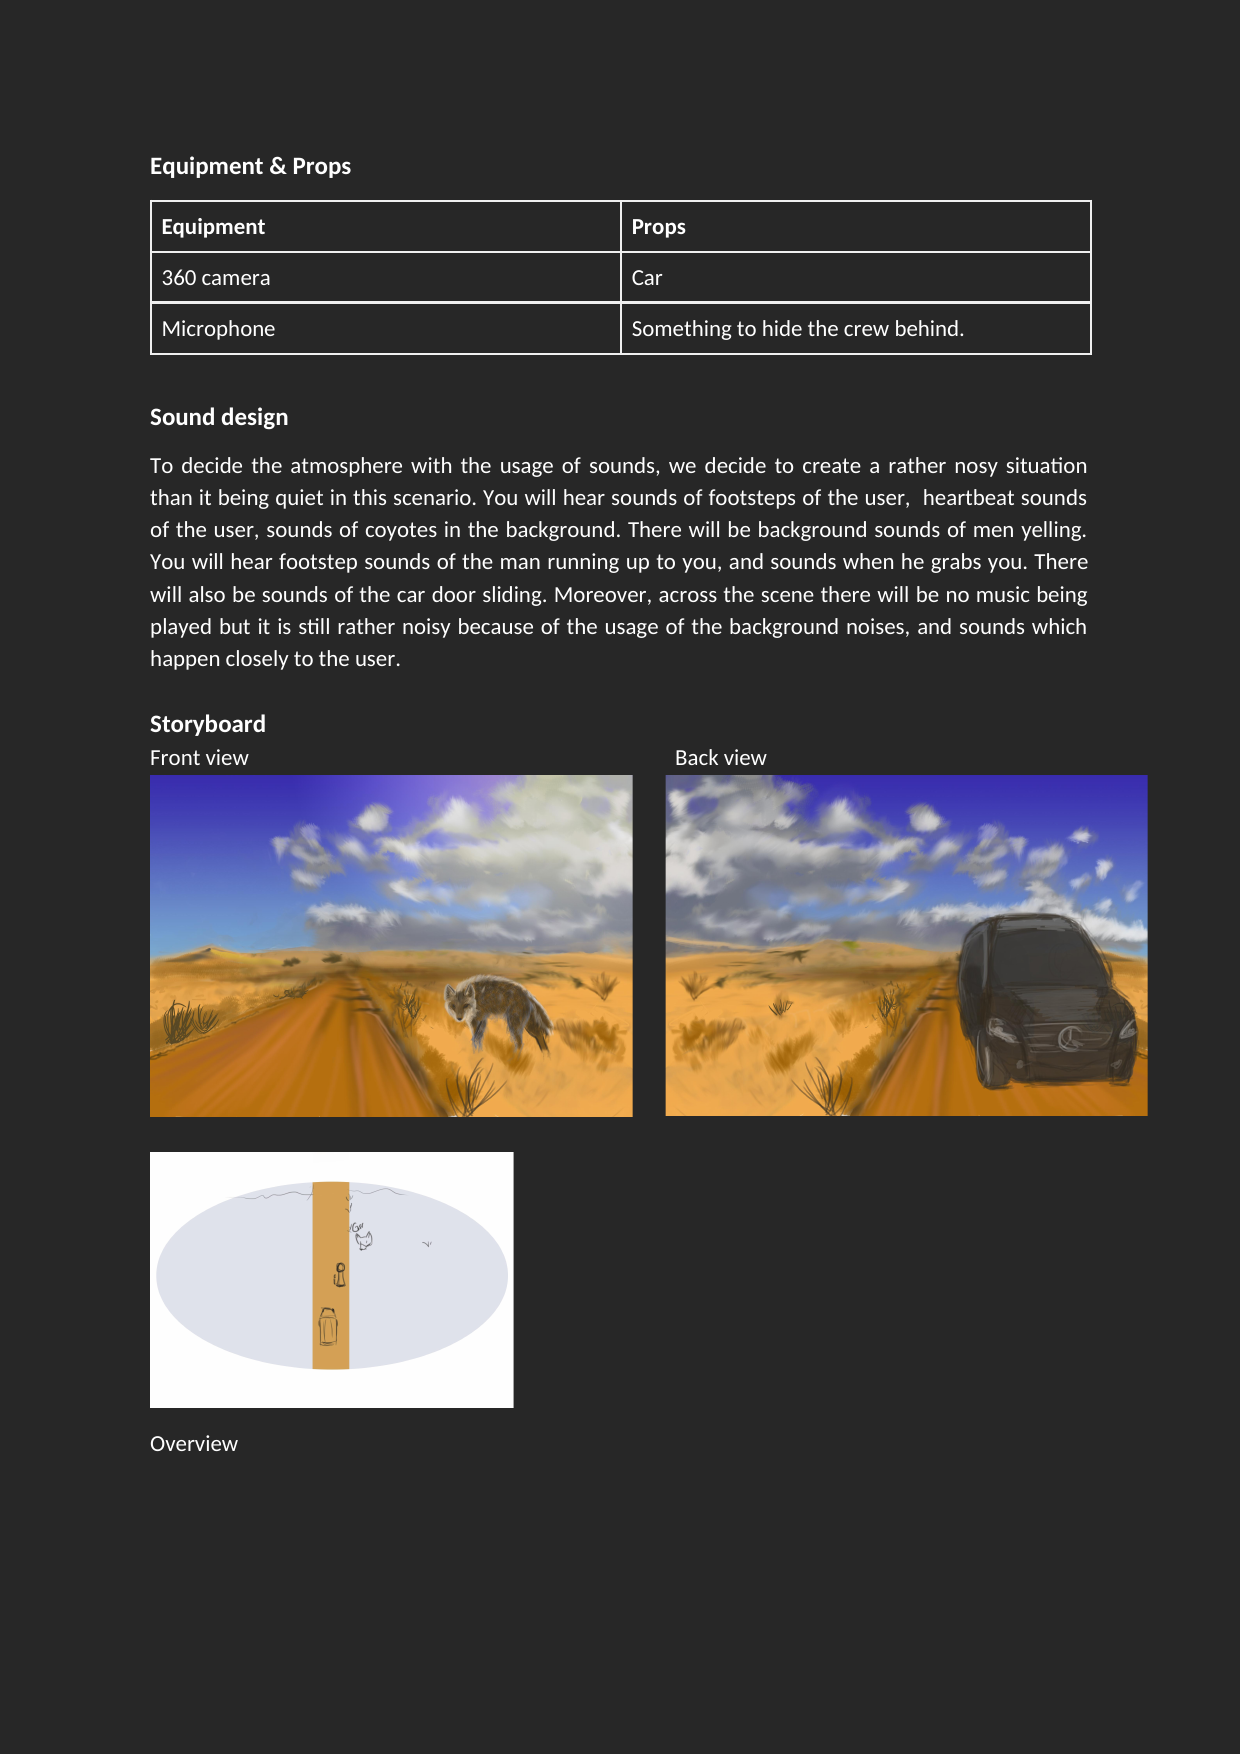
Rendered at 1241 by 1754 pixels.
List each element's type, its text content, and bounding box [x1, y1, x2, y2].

text Storyboard [150, 708, 1090, 739]
text Equipment & Props [150, 150, 1090, 181]
text Front view Back view [150, 743, 1090, 771]
text To decide the atmosphere with the usage of sounds, we decide to create a rather nosy situation than it being quiet in this scenario. You will hear sounds of footsteps of the user, heartbeat sounds of the user, sounds of coyotes in the background. There will be background sounds of men yelling. You will hear footstep sounds of the man running up to you, and sounds when he grabs you. There will also be sounds of the car door sliding. Moreover, across the scene there will be no music being played but it is still rather noisy because of the usage of the background noises, and sounds which happen closely to the user. [150, 451, 1090, 672]
picture [665, 775, 1148, 1116]
table_header Props [622, 202, 1090, 251]
table_header Equipment [152, 202, 620, 251]
picture [150, 775, 633, 1117]
table_cell Car [622, 253, 1090, 301]
text Sound design [150, 401, 1090, 432]
table_cell 360 camera [152, 253, 620, 301]
picture [150, 1152, 514, 1408]
table_cell Something to hide the crew behind. [622, 304, 1090, 352]
table_cell Microphone [152, 304, 620, 352]
